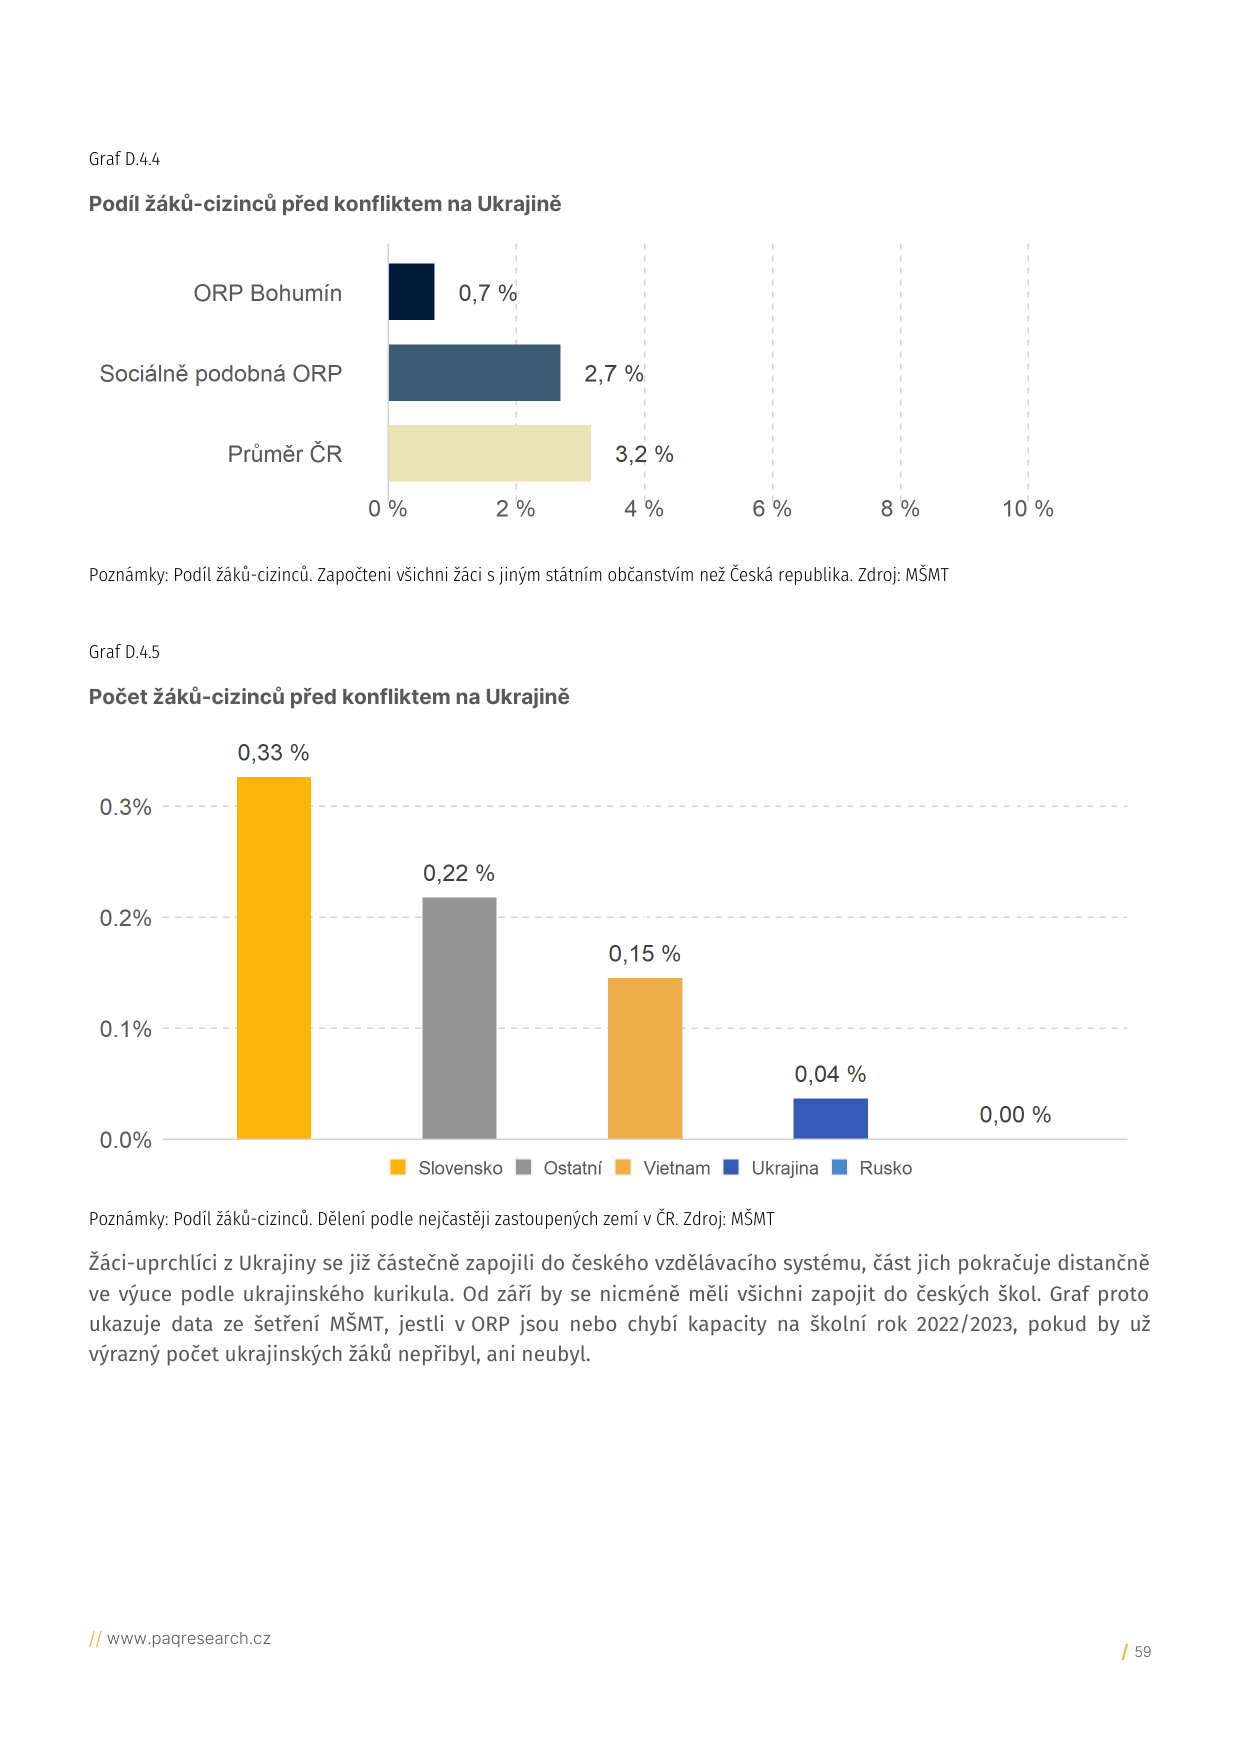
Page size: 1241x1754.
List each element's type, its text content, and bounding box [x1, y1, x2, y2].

text Počet žáků-cizinců před konfliktem na Ukrajině [89, 679, 1152, 709]
text Žáci-uprchlíci z Ukrajiny se již částečně zapojili do českého vzdělávacího systému, část jich pokračuje distančně ve výuce podle ukrajinského kurikula. Od září by se nicméně měli všichni zapojit do českých škol. Graf proto ukazuje data ze šetření MŠMT, jestli v ORP jsou nebo chybí kapacity na školní rok 2022/2023, pokud by už výrazný počet ukrajinských žáků nepřibyl, ani neubyl. [89, 1246, 1152, 1367]
text Poznámky: Podíl žáků-cizinců. Dělení podle nejčastěji zastoupených zemí v ČR. Zdroj: MŠMT [89, 1208, 1152, 1230]
text Graf D.4.5 [89, 641, 1152, 663]
picture [88, 709, 1139, 1191]
text Poznámky: Podíl žáků-cizinců. Započteni všichni žáci s jiným státním občanstvím než Česká republika. Zdroj: MŠMT [89, 564, 1152, 587]
text Graf D.4.4 [89, 148, 1152, 170]
text Podíl žáků-cizinců před konfliktem na Ukrajině [89, 186, 1152, 216]
picture [88, 216, 1139, 548]
